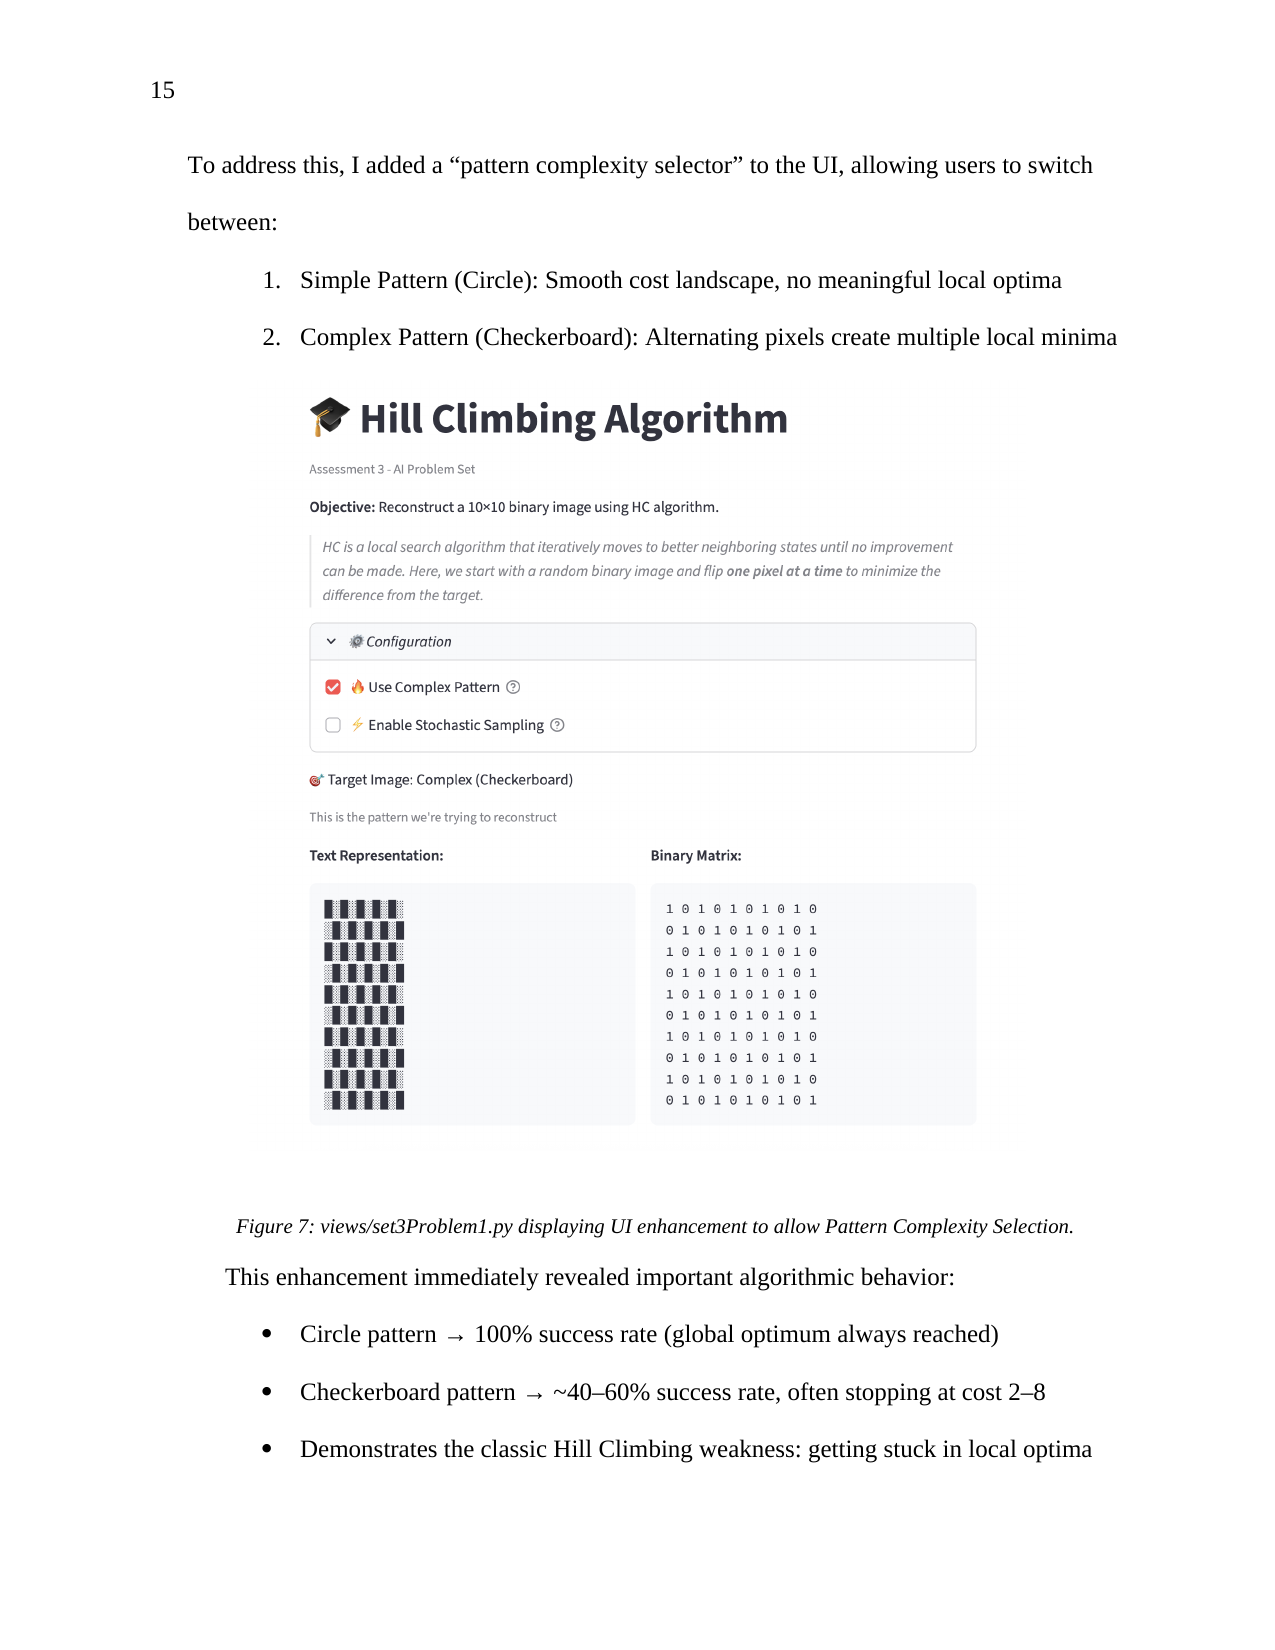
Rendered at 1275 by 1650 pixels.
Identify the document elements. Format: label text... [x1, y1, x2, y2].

list Demonstrates the classic Hill Climbing weakness: getting stuck in local optima [262, 1434, 1125, 1463]
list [187, 150, 1125, 236]
text Figure 7: views/set3Problem1.py displaying UI enhancement to allow Pattern Complexity Selection. [150, 1214, 1125, 1238]
list This enhancement immediately revealed important algorithmic behavior: [187, 1262, 1125, 1291]
list Complex Pattern (Checkerboard): Alternating pixels create multiple local minima [262, 322, 1125, 351]
picture [248, 380, 1027, 1151]
list Circle pattern → 100% success rate (global optimum always reached) [262, 1319, 1125, 1348]
list Checkerboard pattern → ~40–60% success rate, often stopping at cost 2–8 [262, 1377, 1125, 1406]
list Simple Pattern (Circle): Smooth cost landscape, no meaningful local optima [262, 265, 1125, 294]
